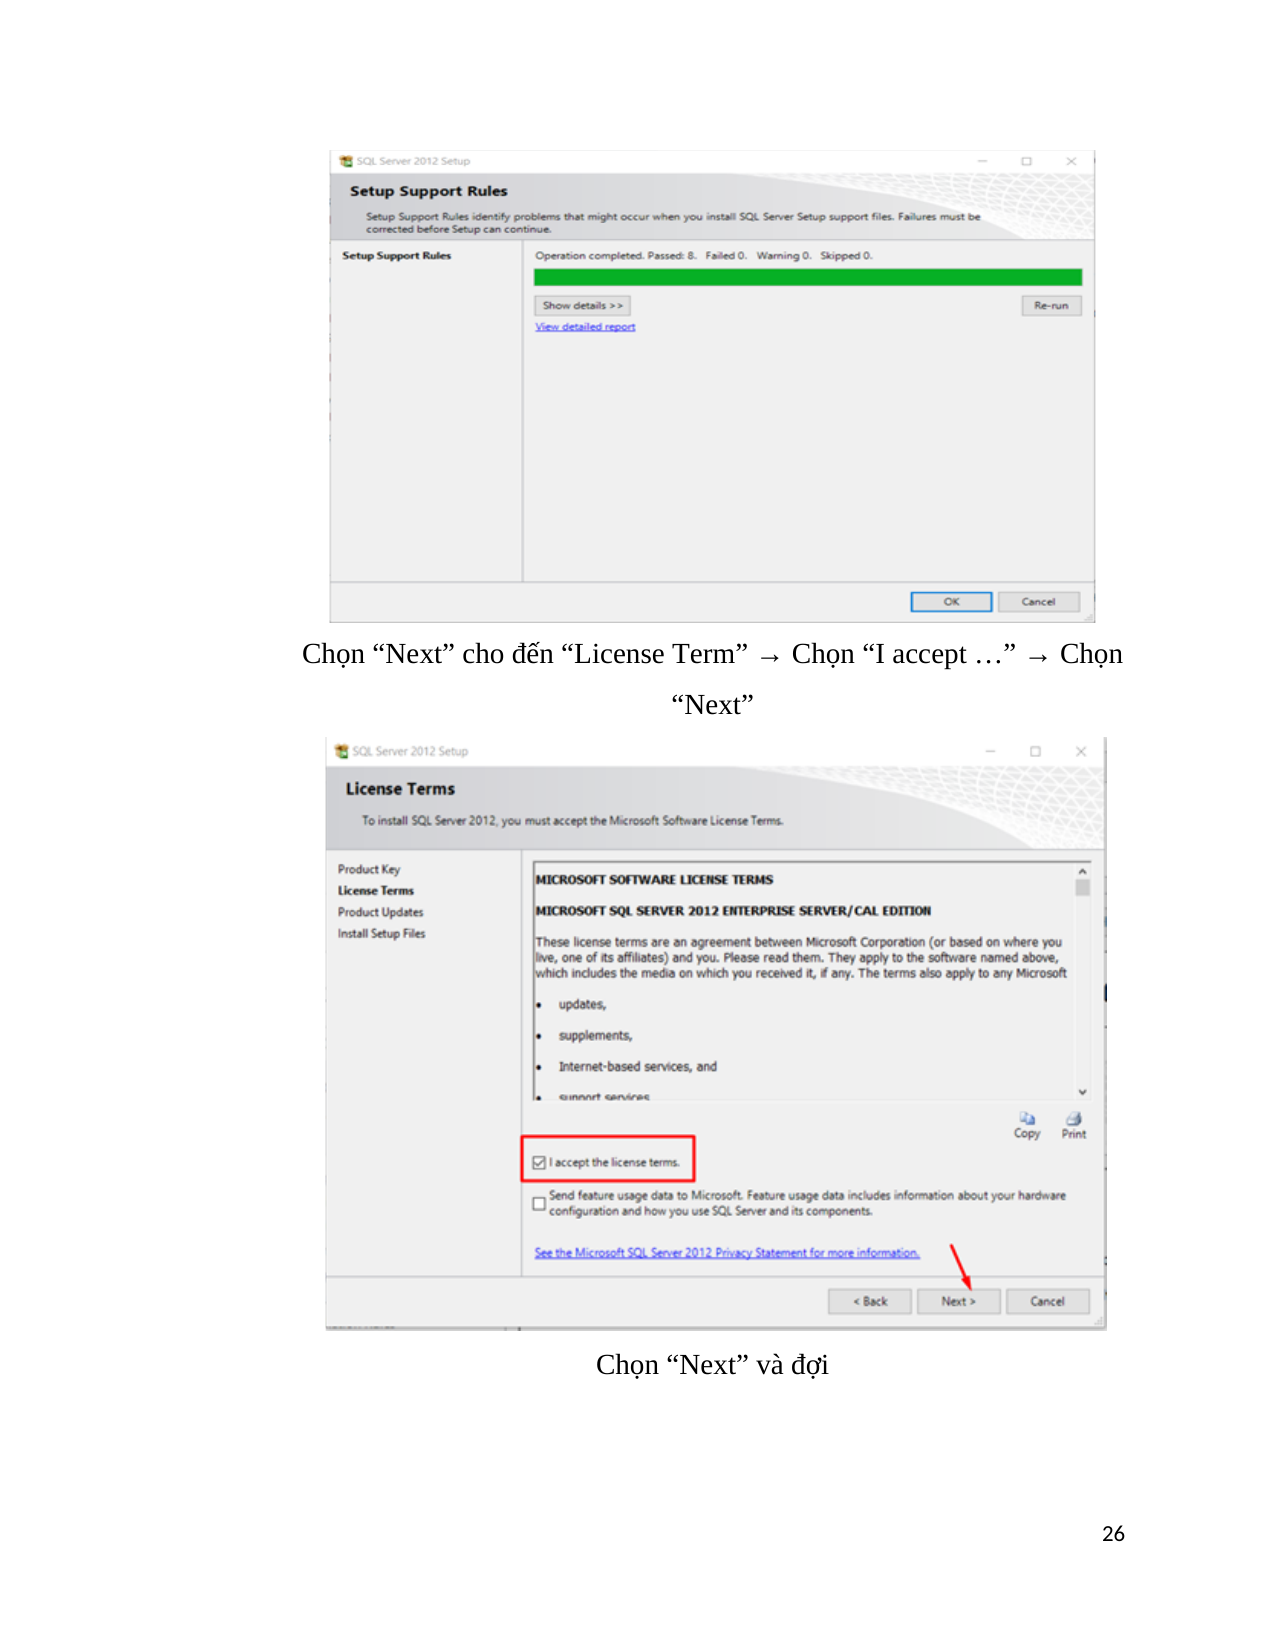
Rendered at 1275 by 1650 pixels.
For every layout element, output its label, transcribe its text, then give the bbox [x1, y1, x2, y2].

picture [329, 150, 1096, 623]
picture [325, 737, 1107, 1331]
text Chọn “Next” cho đến “License Term” → Chọn “I accept …” → Chọn “Next” [300, 637, 1125, 721]
text Chọn “Next” và đợi [300, 1347, 1125, 1381]
